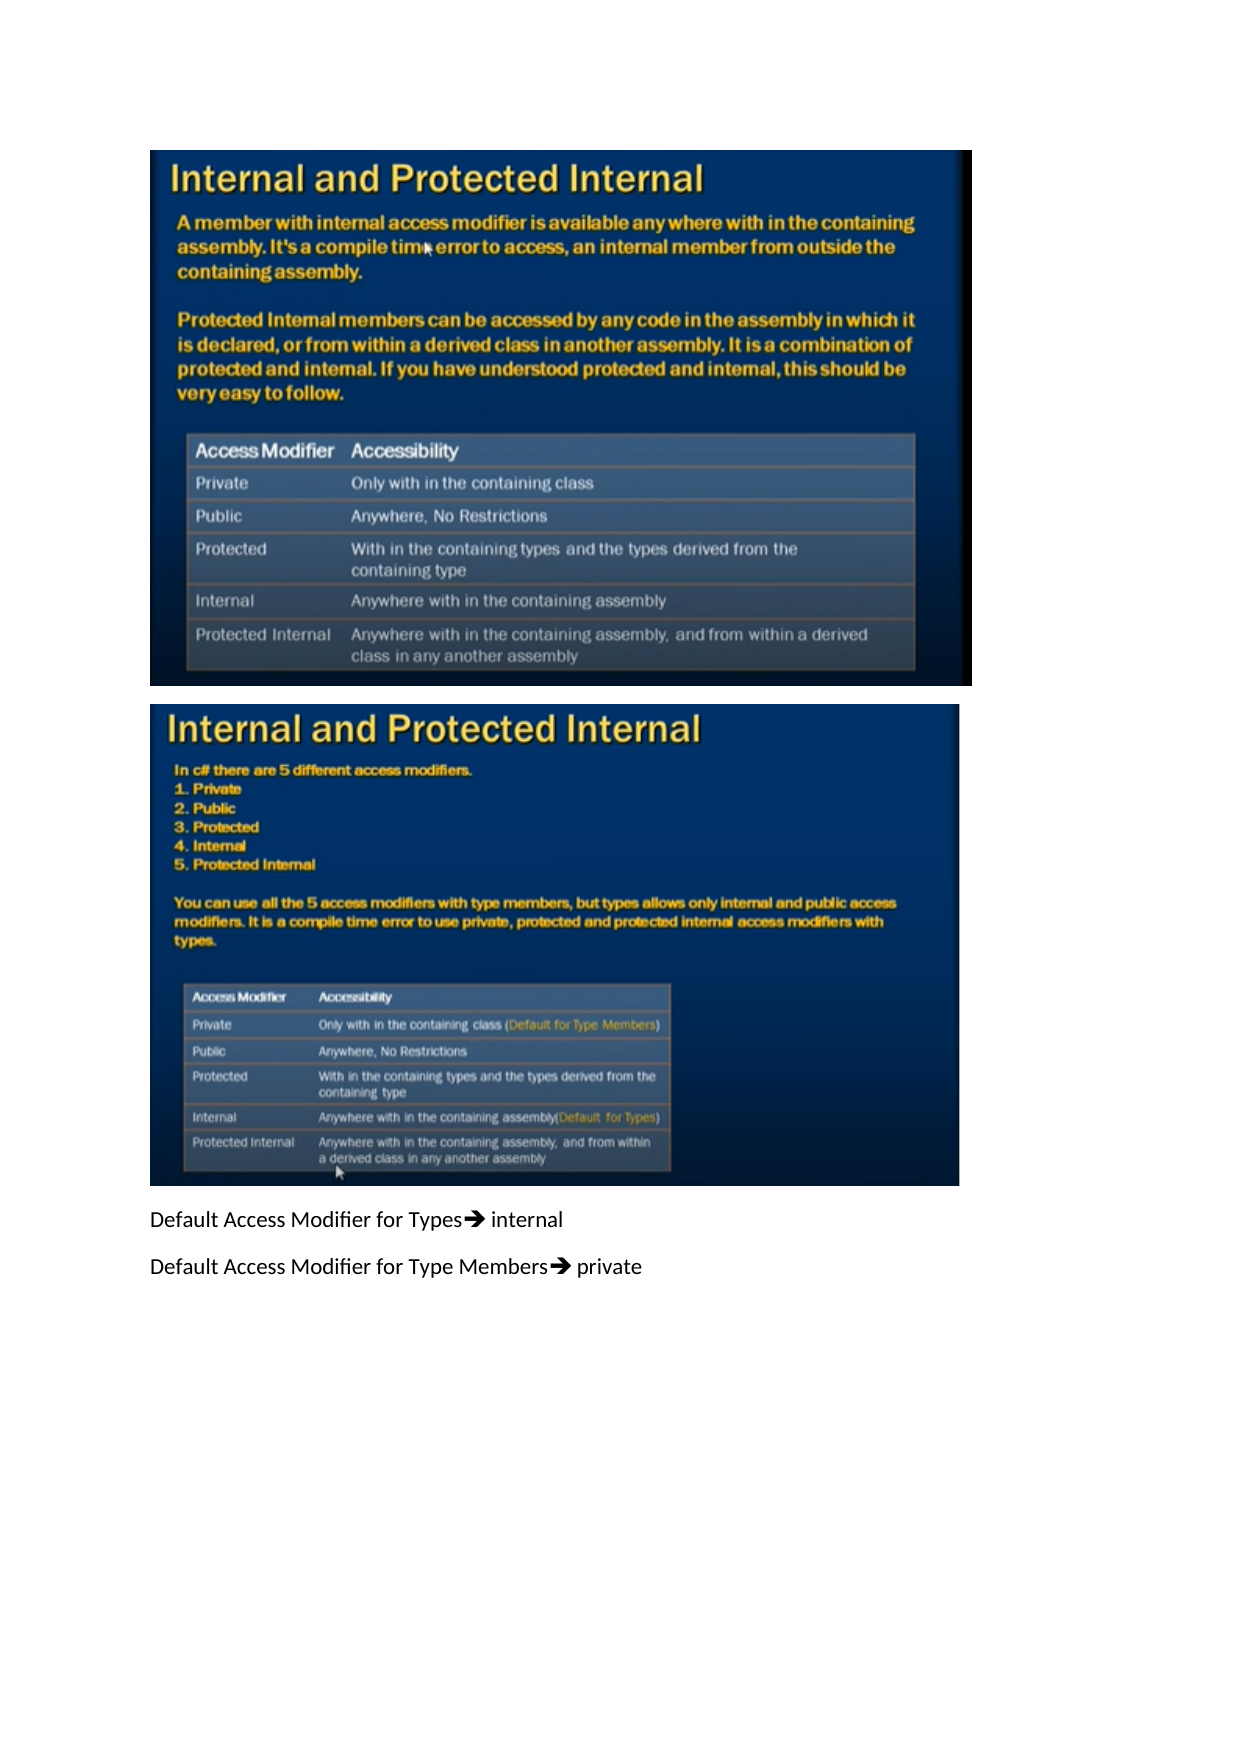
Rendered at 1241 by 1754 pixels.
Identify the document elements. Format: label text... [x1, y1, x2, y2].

picture [150, 150, 972, 686]
text Default Access Modifier for Types internal [150, 1205, 1090, 1233]
picture [150, 704, 960, 1186]
text Default Access Modifier for Type Members private [150, 1252, 1090, 1280]
